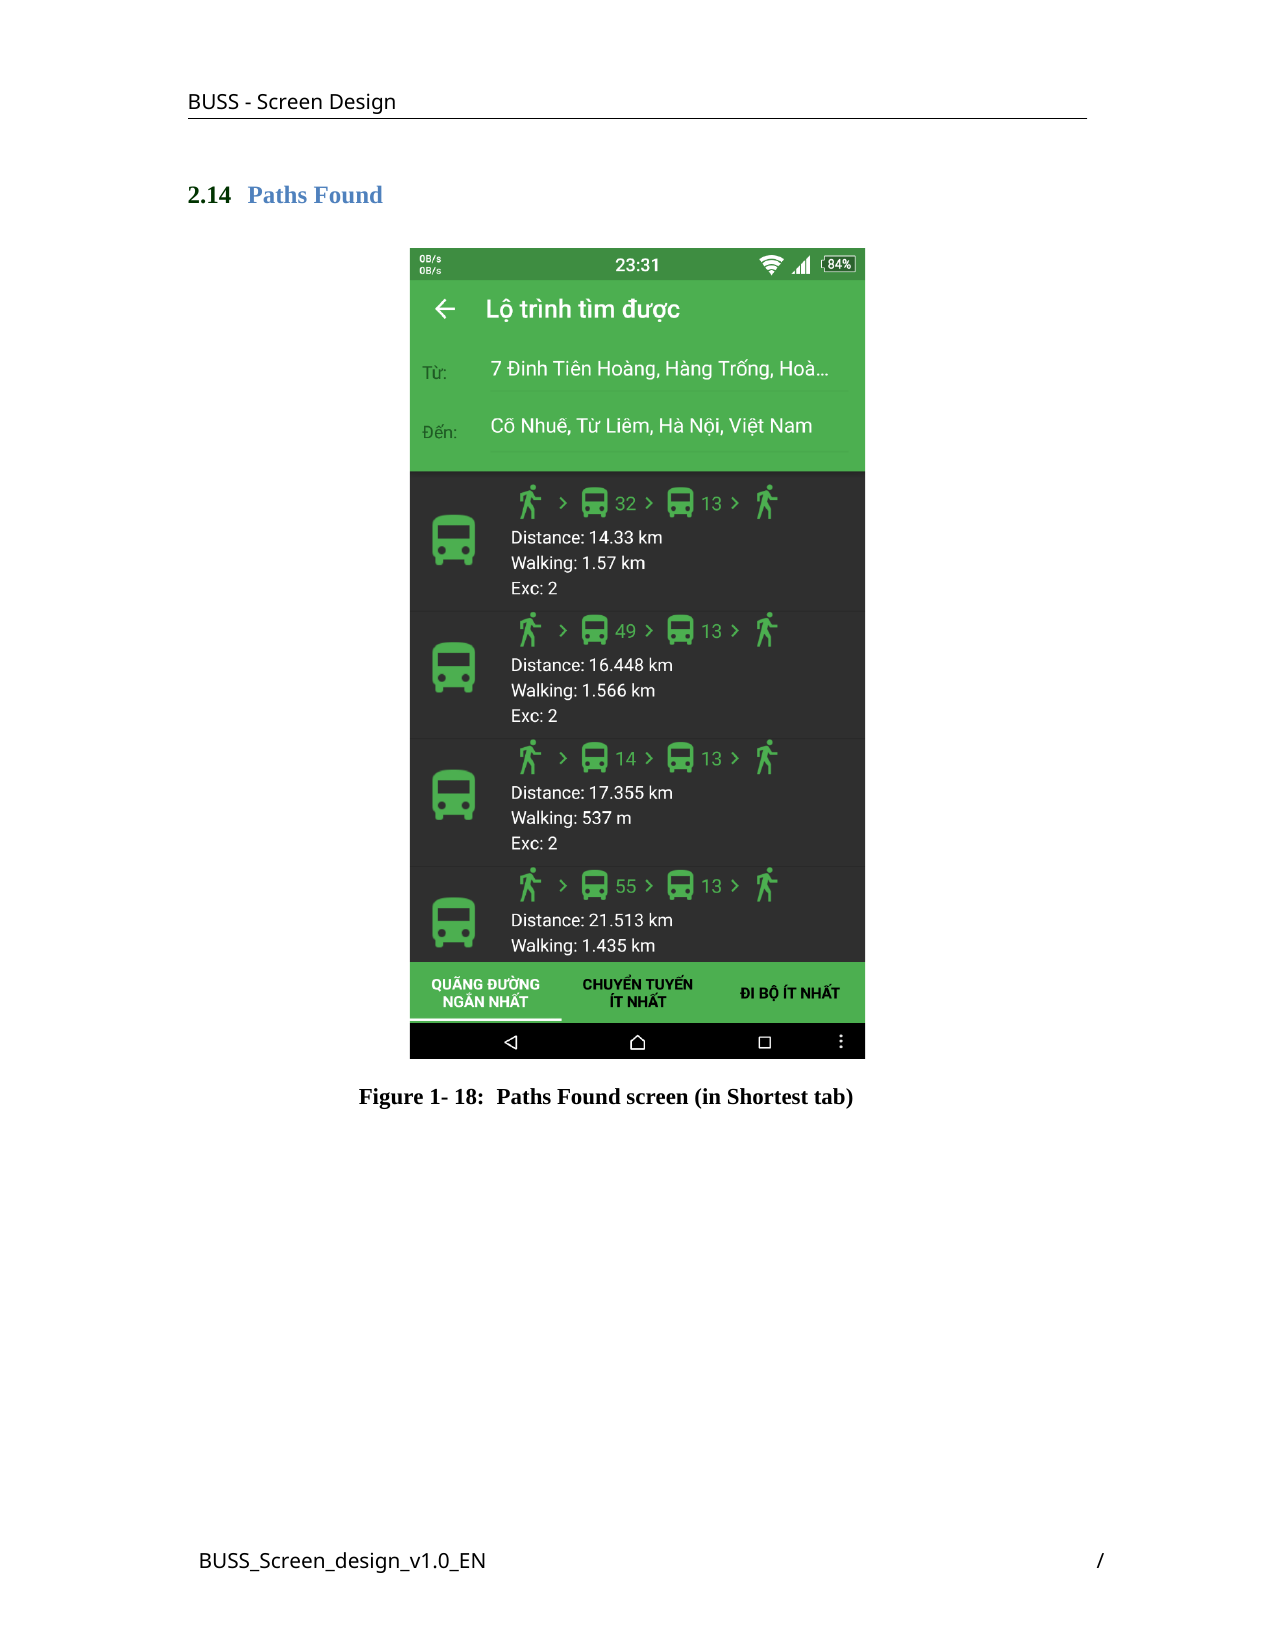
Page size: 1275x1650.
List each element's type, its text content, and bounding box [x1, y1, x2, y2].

picture [409, 248, 866, 1059]
subtitle Paths Found [187, 180, 1087, 209]
list Paths Found screen (in Shortest tab) [187, 1083, 1087, 1109]
